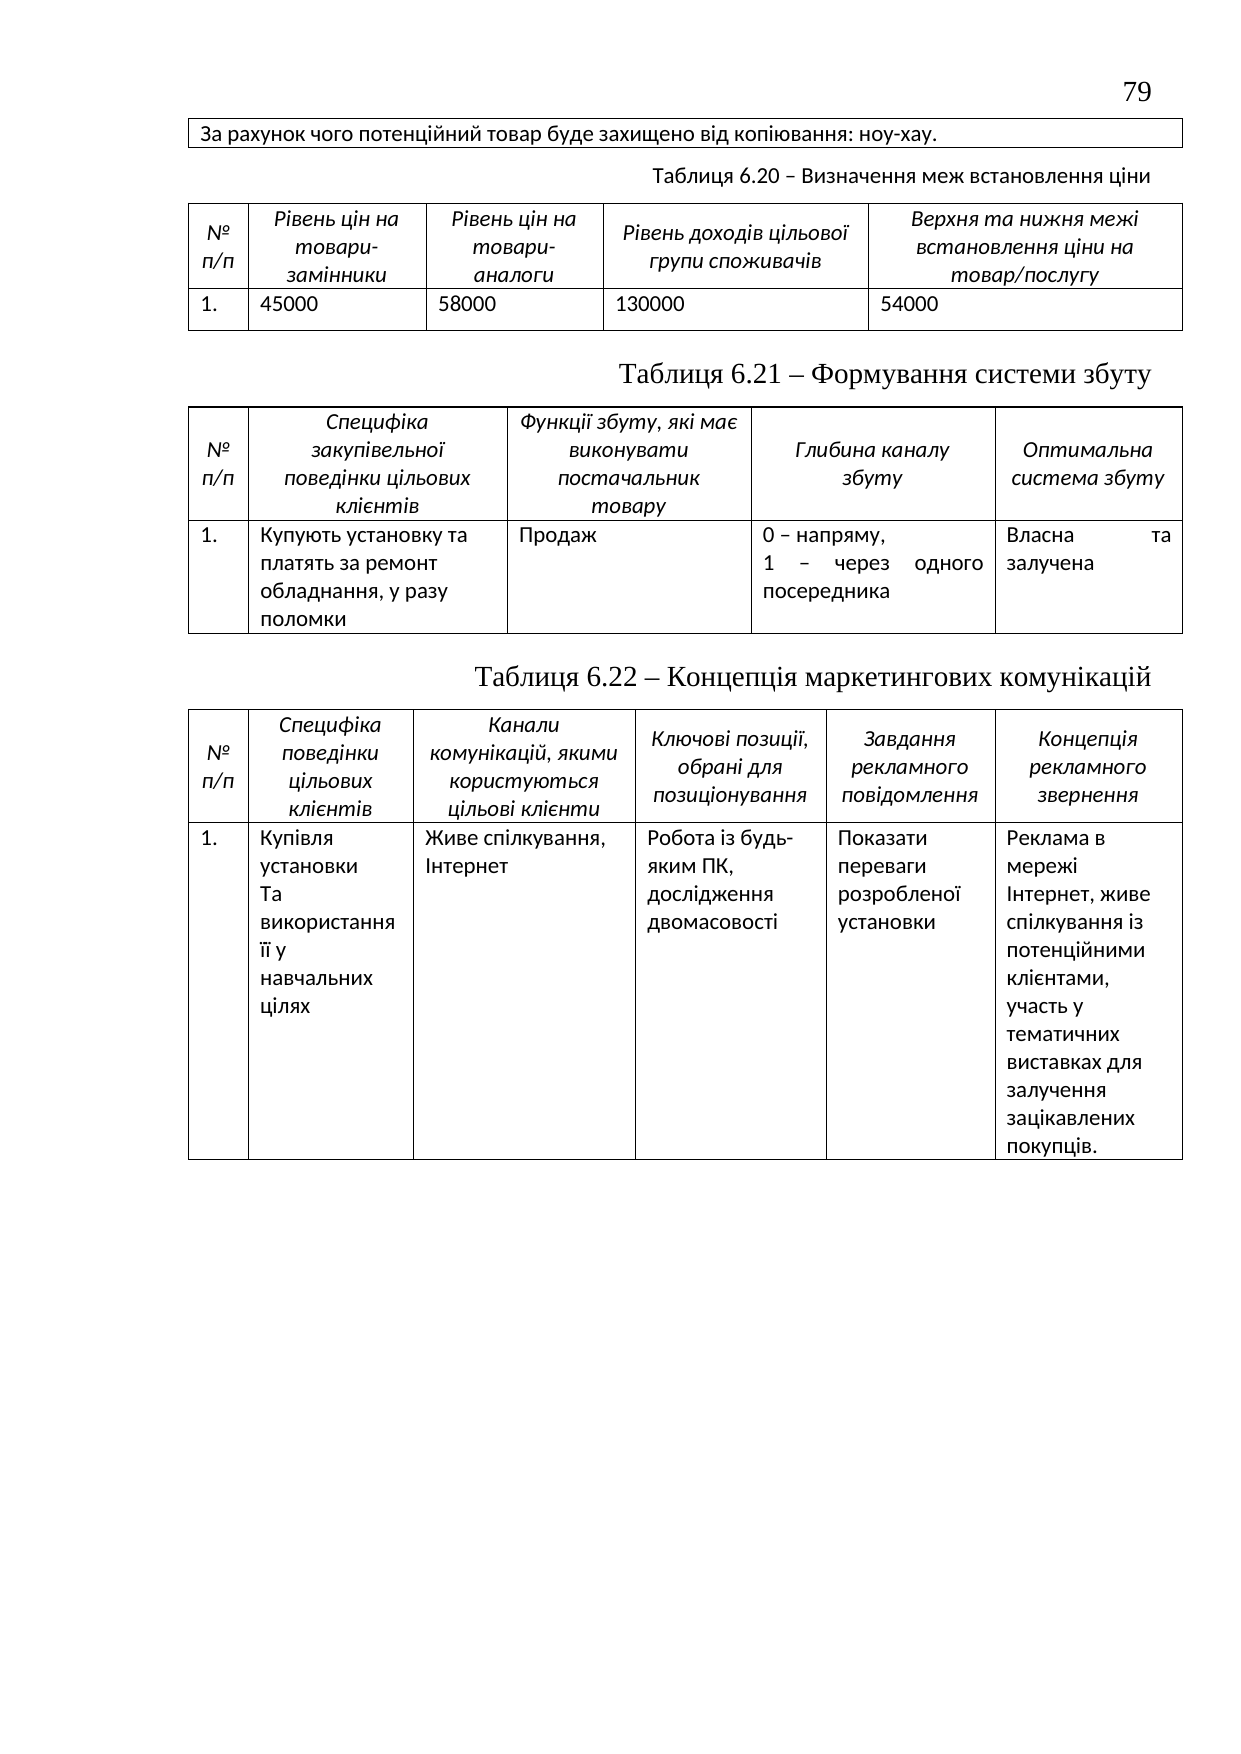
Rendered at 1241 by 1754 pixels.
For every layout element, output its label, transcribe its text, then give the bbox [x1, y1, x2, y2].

table_header № п/п [189, 710, 248, 822]
table_header Ключові позиції, обрані для позиціонування [636, 710, 826, 822]
table_header № п/п [189, 204, 248, 288]
table_cell 1. [189, 823, 248, 1159]
table_cell 130000 [604, 289, 868, 330]
table_header Завдання рекламного повідомлення [827, 710, 995, 822]
table_cell 1. [189, 289, 248, 330]
table_cell Робота із будь-яким ПК, дослідження двомасовості [636, 823, 826, 1159]
table_header Специфіка закупівельної поведінки цільових клієнтів [249, 408, 507, 519]
table_header Концепція рекламного звернення [996, 710, 1182, 822]
table_cell Живе спілкування, Інтернет [414, 823, 635, 1159]
table_header Рівень цін на товари-замінники [249, 204, 426, 288]
text Таблиця 6.20 – Визначення меж встановлення ціни [177, 161, 1152, 189]
table_cell Показати переваги розробленої установки [827, 823, 995, 1159]
text Таблиця 6.21 – Формування системи збуту [177, 356, 1152, 389]
table_cell Купівля установки Та використання її у навчальних цілях [249, 823, 413, 1159]
table_cell Реклама в мережі Інтернет, живе спілкування із потенційними клієнтами, участь у тематичних виставках для залучення зацікавлених покупців. [996, 823, 1182, 1159]
table_header Глибина каналу збуту [752, 408, 995, 519]
table_cell Власна та залучена [996, 521, 1182, 633]
table_header Верхня та нижня межі встановлення ціни на товар/послугу [869, 204, 1182, 288]
table_header Канали комунікацій, якими користуються цільові клієнти [414, 710, 635, 822]
text Таблиця 6.22 – Концепція маркетингових комунікацій [177, 659, 1152, 692]
table_cell Купують установку та платять за ремонт обладнання, у разу поломки [249, 521, 507, 633]
table_cell Продаж [508, 521, 751, 633]
table_header № п/п [189, 408, 248, 519]
table_header Специфіка поведінки цільових клієнтів [249, 710, 413, 822]
table_header Функції збуту, які має виконувати постачальник товару [508, 408, 751, 519]
table_header Оптимальна система збуту [996, 408, 1182, 519]
table_header Рівень доходів цільової групи споживачів [604, 204, 868, 288]
table_cell 54000 [869, 289, 1182, 330]
table_cell 0 – напряму, 1 – через одного посередника [752, 521, 995, 633]
table_cell 45000 [249, 289, 426, 330]
table_cell За рахунок чого потенційний товар буде захищено від копіювання: ноу-хау. [189, 119, 1182, 147]
table_cell 1. [189, 521, 248, 633]
table_cell 58000 [427, 289, 603, 330]
table_header Рівень цін на товари-аналоги [427, 204, 603, 288]
